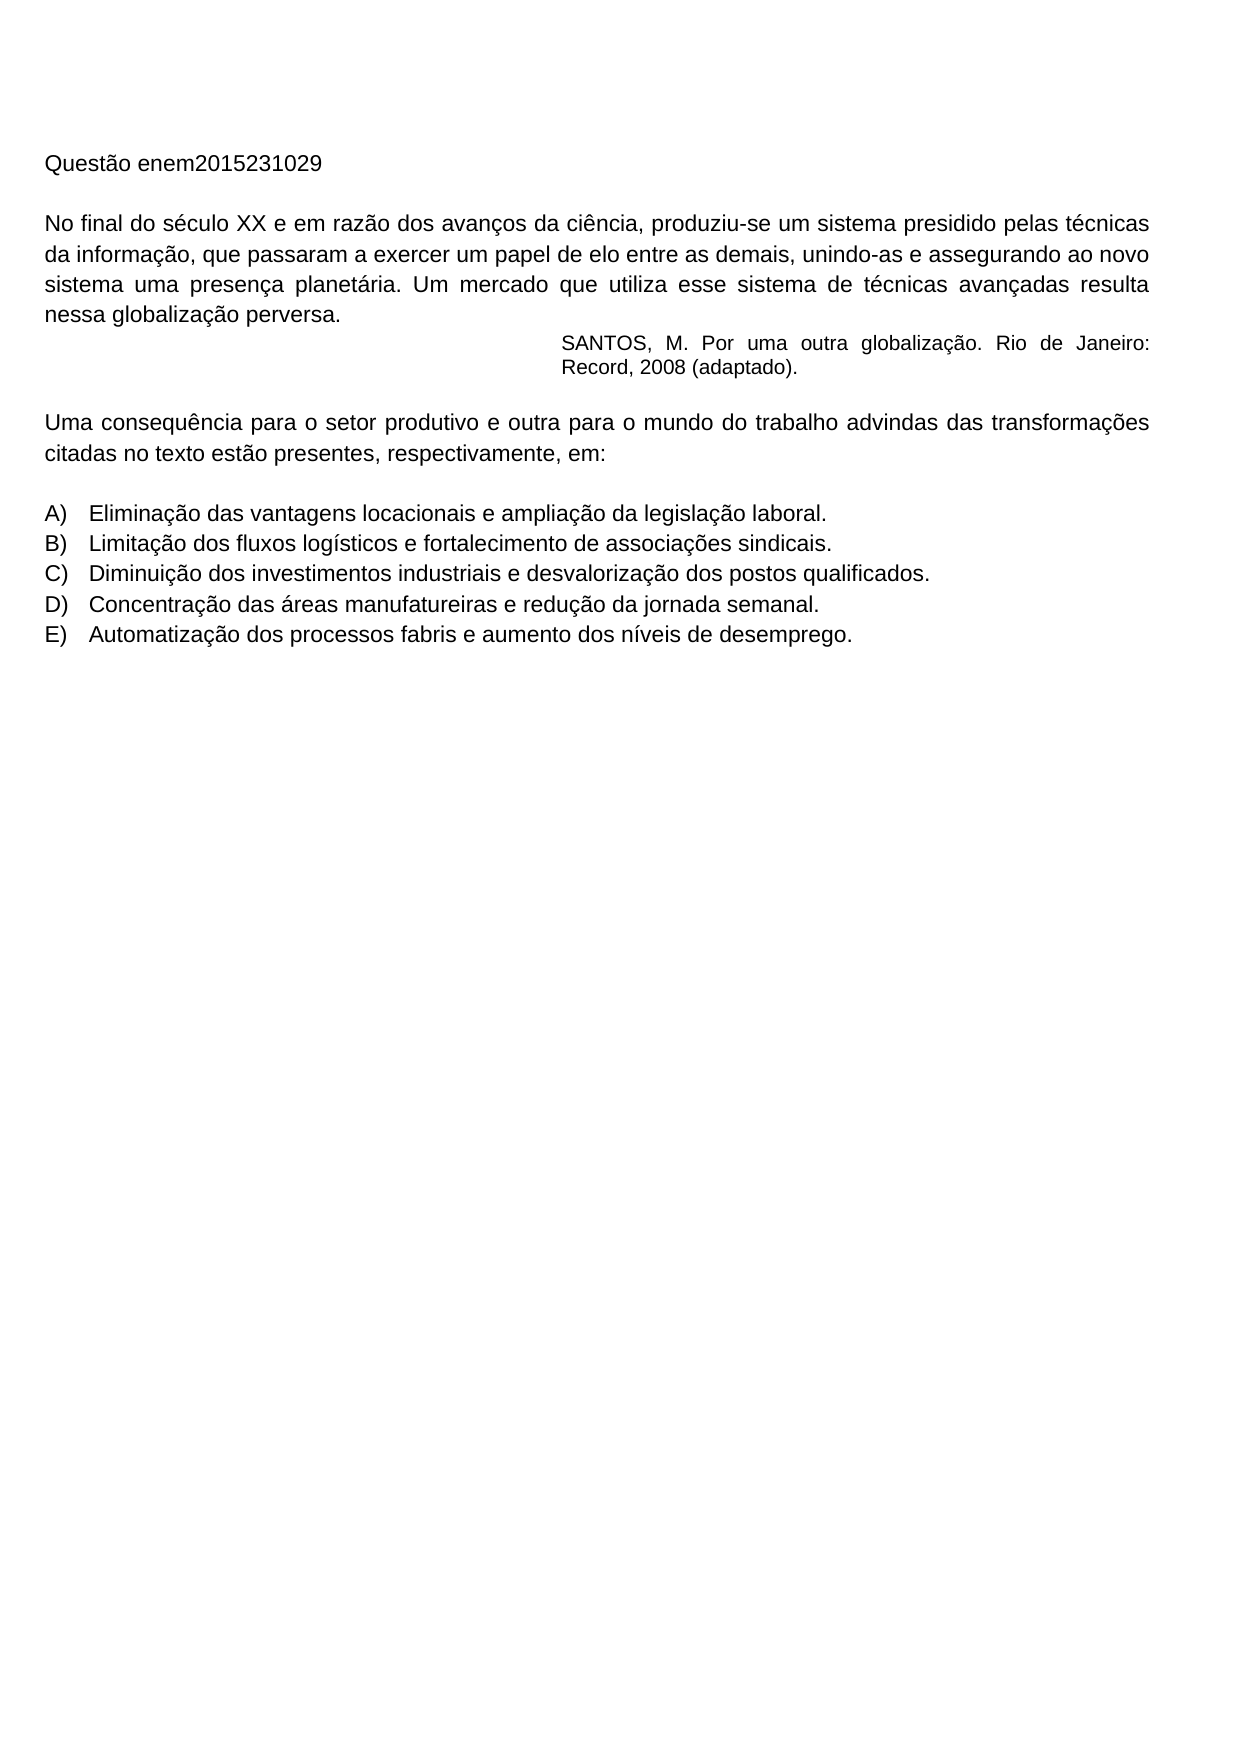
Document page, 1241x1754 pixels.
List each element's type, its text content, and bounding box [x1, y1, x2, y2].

text No final do século XX e em razão dos avanços da ciência, produziu-se um sistema presidido pelas técnicas da informação, que passaram a exercer um papel de elo entre as demais, unindo-as e assegurando ao novo sistema uma presença planetária. Um mercado que utiliza esse sistema de técnicas avançadas resulta nessa globalização perversa. [44, 210, 1151, 327]
list Eliminação das vantagens locacionais e ampliação da legislação laboral. [44, 500, 1151, 526]
list Diminuição dos investimentos industriais e desvalorização dos postos qualificados. [44, 560, 1151, 587]
text Questão enem2015231029 [44, 150, 1151, 176]
text Uma consequência para o setor produtivo e outra para o mundo do trabalho advindas das transformações citadas no texto estão presentes, respectivamente, em: [44, 409, 1151, 466]
list Concentração das áreas manufatureiras e redução da jornada semanal. [44, 591, 1151, 617]
list Limitação dos fluxos logísticos e fortalecimento de associações sindicais. [44, 530, 1151, 557]
text SANTOS, M. Por uma outra globalização. Rio de Janeiro: Record, 2008 (adaptado). [561, 331, 1151, 379]
list Automatização dos processos fabris e aumento dos níveis de desemprego. [44, 621, 1151, 647]
